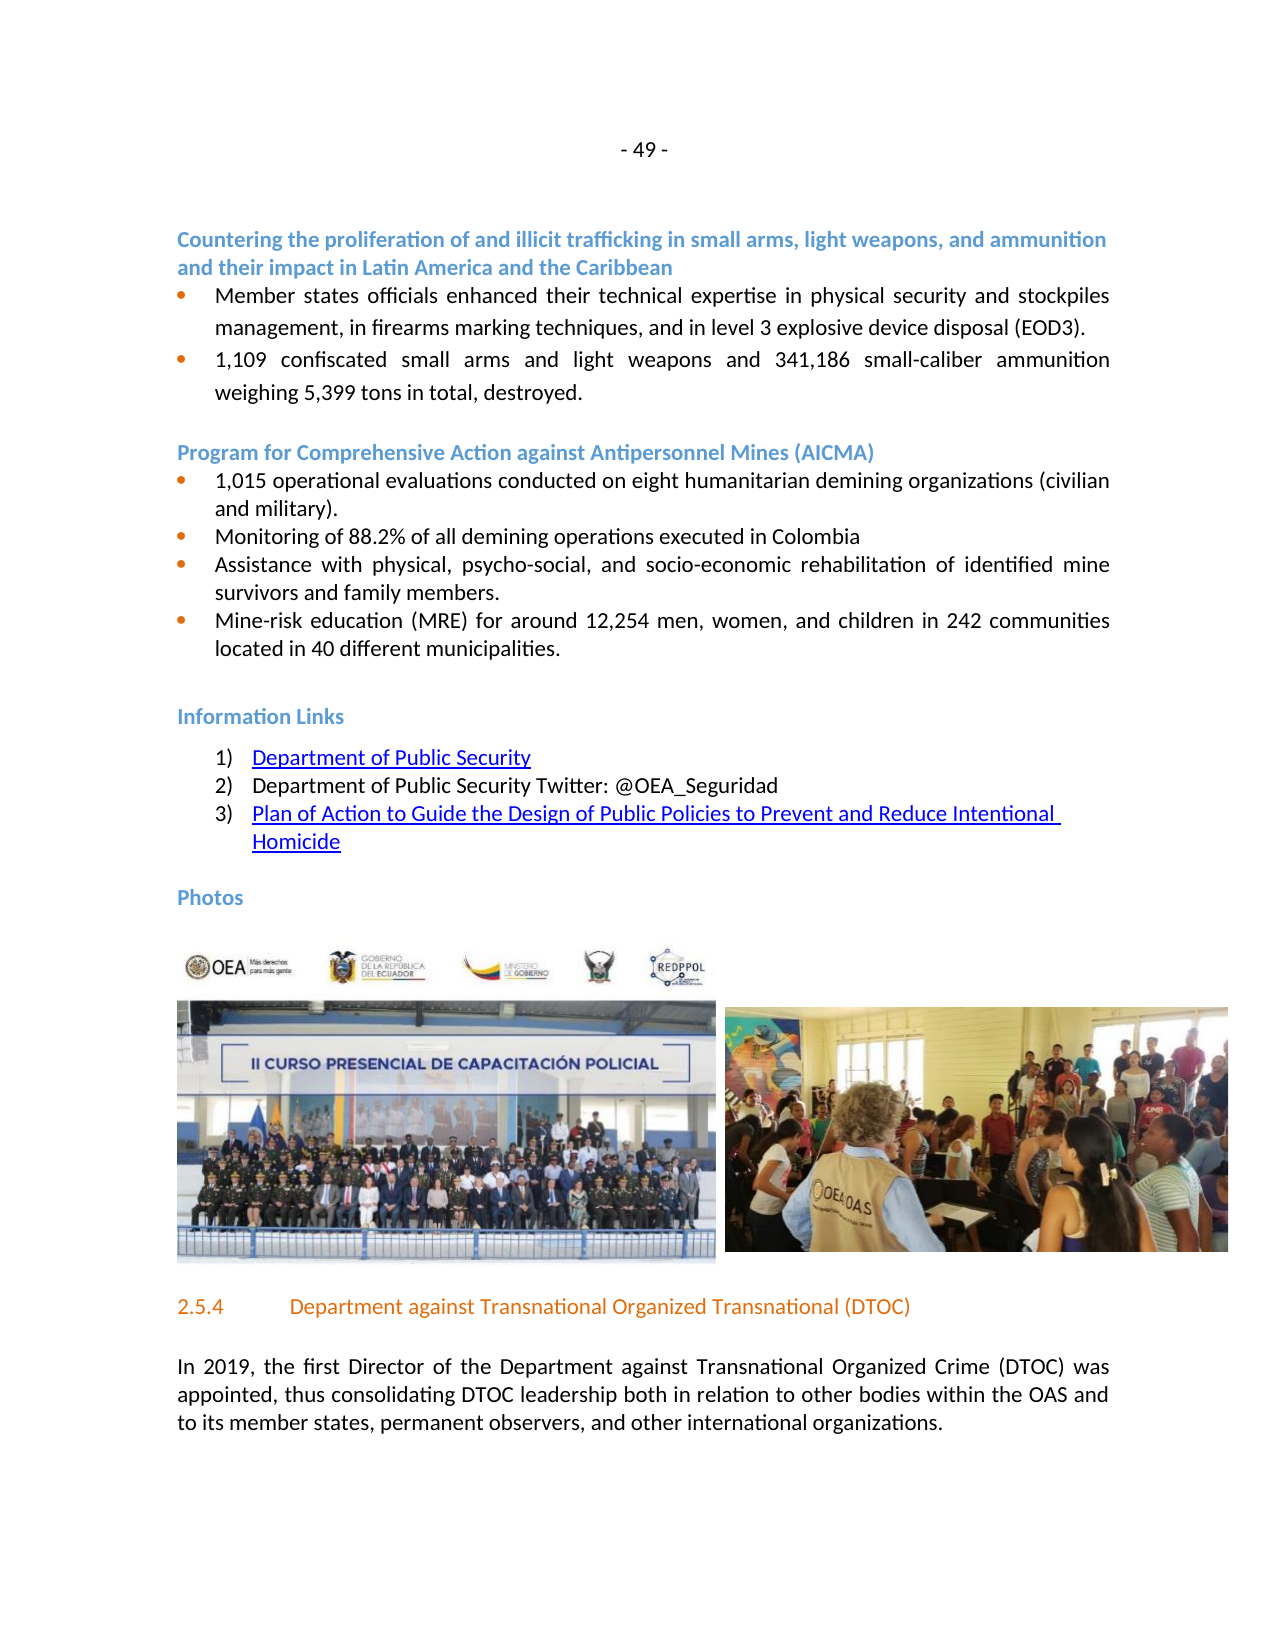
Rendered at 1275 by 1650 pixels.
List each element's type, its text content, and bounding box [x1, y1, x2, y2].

list Department of Public Security [214, 743, 1111, 771]
list Plan of Action to Guide the Design of Public Policies to Prevent and Reduce Intentional Homicide [214, 799, 1111, 855]
picture [177, 937, 717, 1269]
list Mine-risk education (MRE) for around 12,254 men, women, and children in 242 communities located in 40 different municipalities. [177, 606, 1111, 662]
list Assistance with physical, psycho-social, and socio-economic rehabilitation of identified mine survivors and family members. [177, 550, 1111, 606]
picture [725, 1007, 1229, 1252]
text Information Links [177, 702, 1111, 731]
list Department against Transnational Organized Transnational (DTOC) [177, 1292, 1111, 1320]
list 1,015 operational evaluations conducted on eight humanitarian demining organizations (civilian and military). [177, 466, 1111, 522]
list Department of Public Security Twitter: @OEA_Seguridad [214, 771, 1111, 799]
text In 2019, the first Director of the Department against Transnational Organized Crime (DTOC) was appointed, thus consolidating DTOC leadership both in relation to other bodies within the OAS and to its member states, permanent observers, and other international organizations. [177, 1352, 1111, 1436]
text Countering the proliferation of and illicit trafficking in small arms, light weapons, and ammunition and their impact in Latin America and the Caribbean [177, 225, 1111, 281]
list Monitoring of 88.2% of all demining operations executed in Colombia [177, 522, 1111, 550]
list Member states officials enhanced their technical expertise in physical security and stockpiles management, in firearms marking techniques, and in level 3 explosive device disposal (EOD3). [177, 281, 1111, 341]
list 1,109 confiscated small arms and light weapons and 341,186 small-caliber ammunition weighing 5,399 tons in total, destroyed. [177, 345, 1111, 406]
text Photos [177, 883, 1111, 911]
text Program for Comprehensive Action against Antipersonnel Mines (AICMA) [177, 438, 1111, 466]
